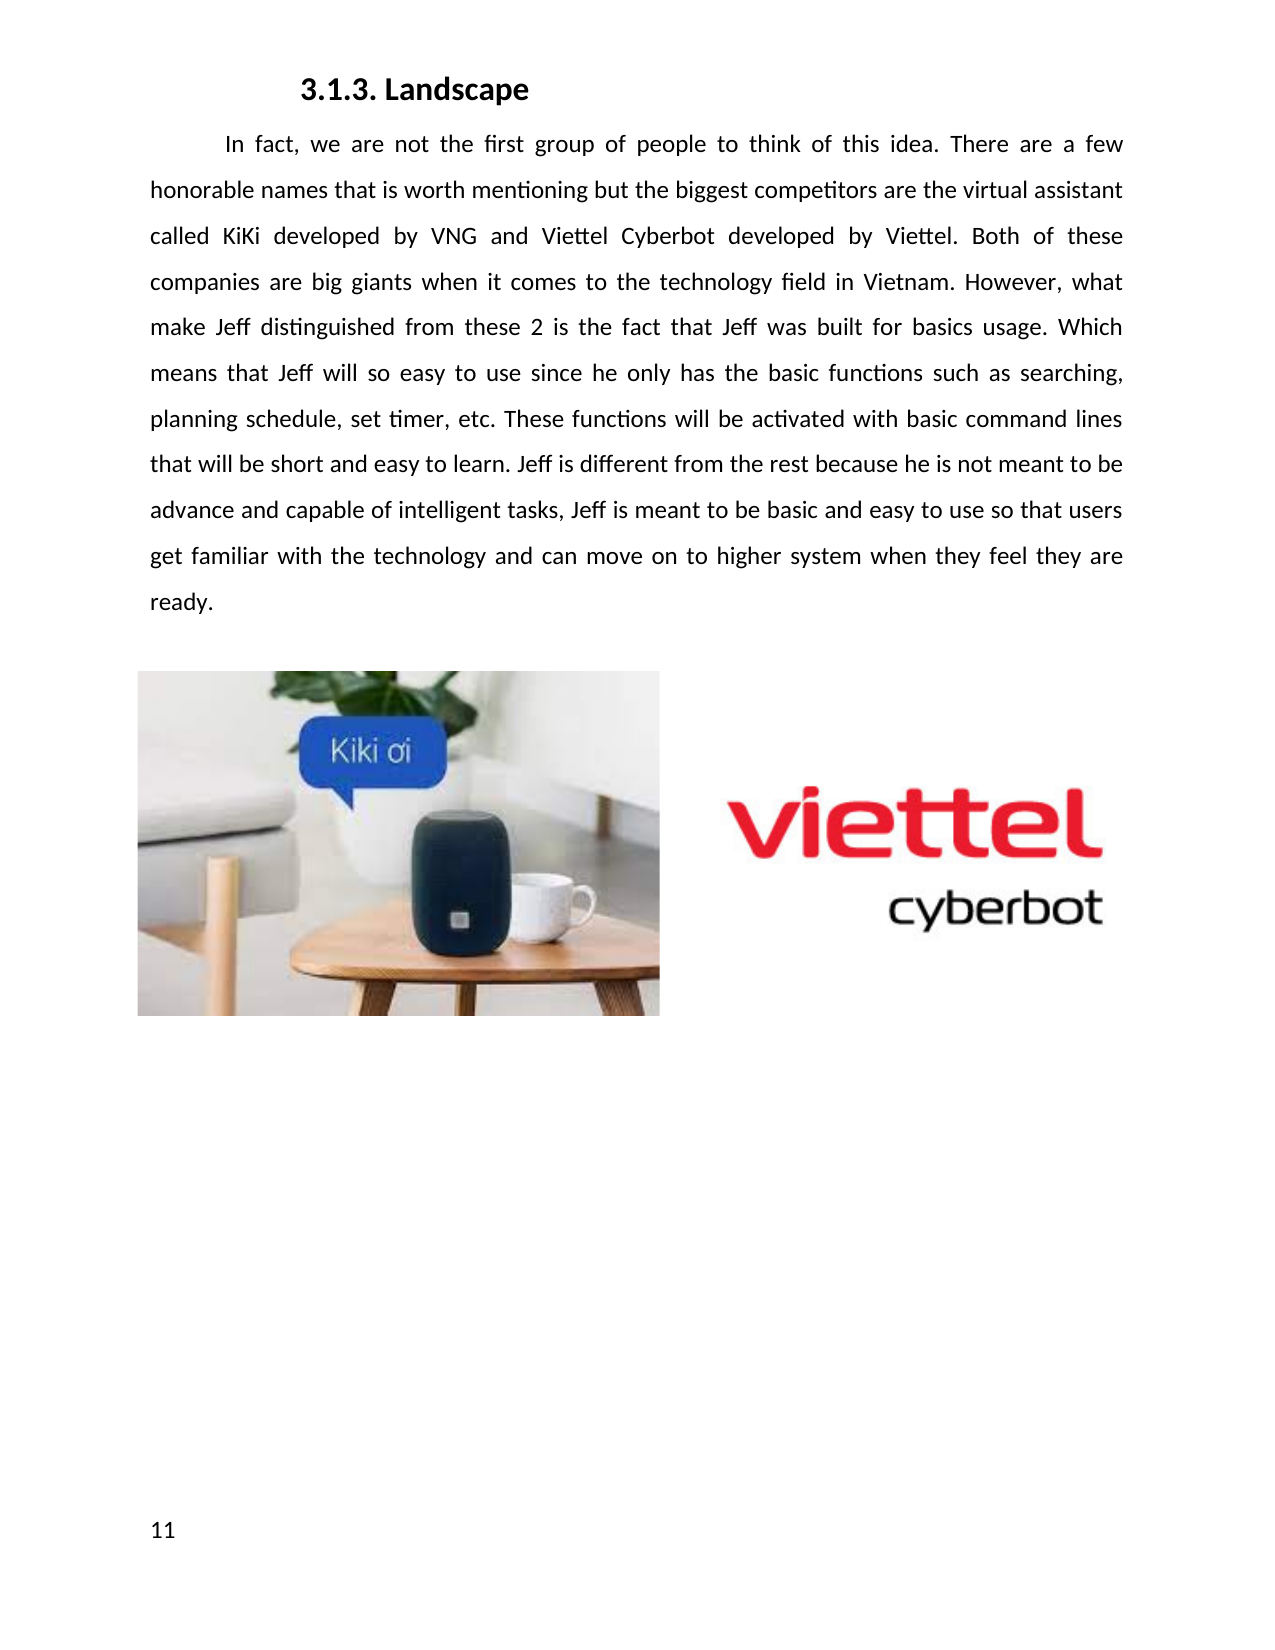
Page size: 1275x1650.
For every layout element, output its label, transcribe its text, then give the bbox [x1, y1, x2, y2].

text In fact, we are not the first group of people to think of this idea. There are a few honorable names that is worth mentioning but the biggest competitors are the virtual assistant called KiKi developed by VNG and Viettel Cyberbot developed by Viettel. Both of these companies are big giants when it comes to the technology field in Vietnam. However, what make Jeff distinguished from these 2 is the fact that Jeff was built for basics usage. Which means that Jeff will so easy to use since he only has the basic functions such as searching, planning schedule, set timer, etc. These functions will be activated with basic command lines that will be short and easy to learn. Jeff is different from the rest because he is not meant to be advance and capable of intelligent tasks, Jeff is meant to be basic and easy to use so that users get familiar with the technology and can move on to higher system when they feel they are ready. [150, 128, 1125, 616]
picture [137, 671, 660, 1016]
picture [708, 735, 1209, 983]
subtitle 3.1.3. Landscape [150, 67, 1125, 108]
